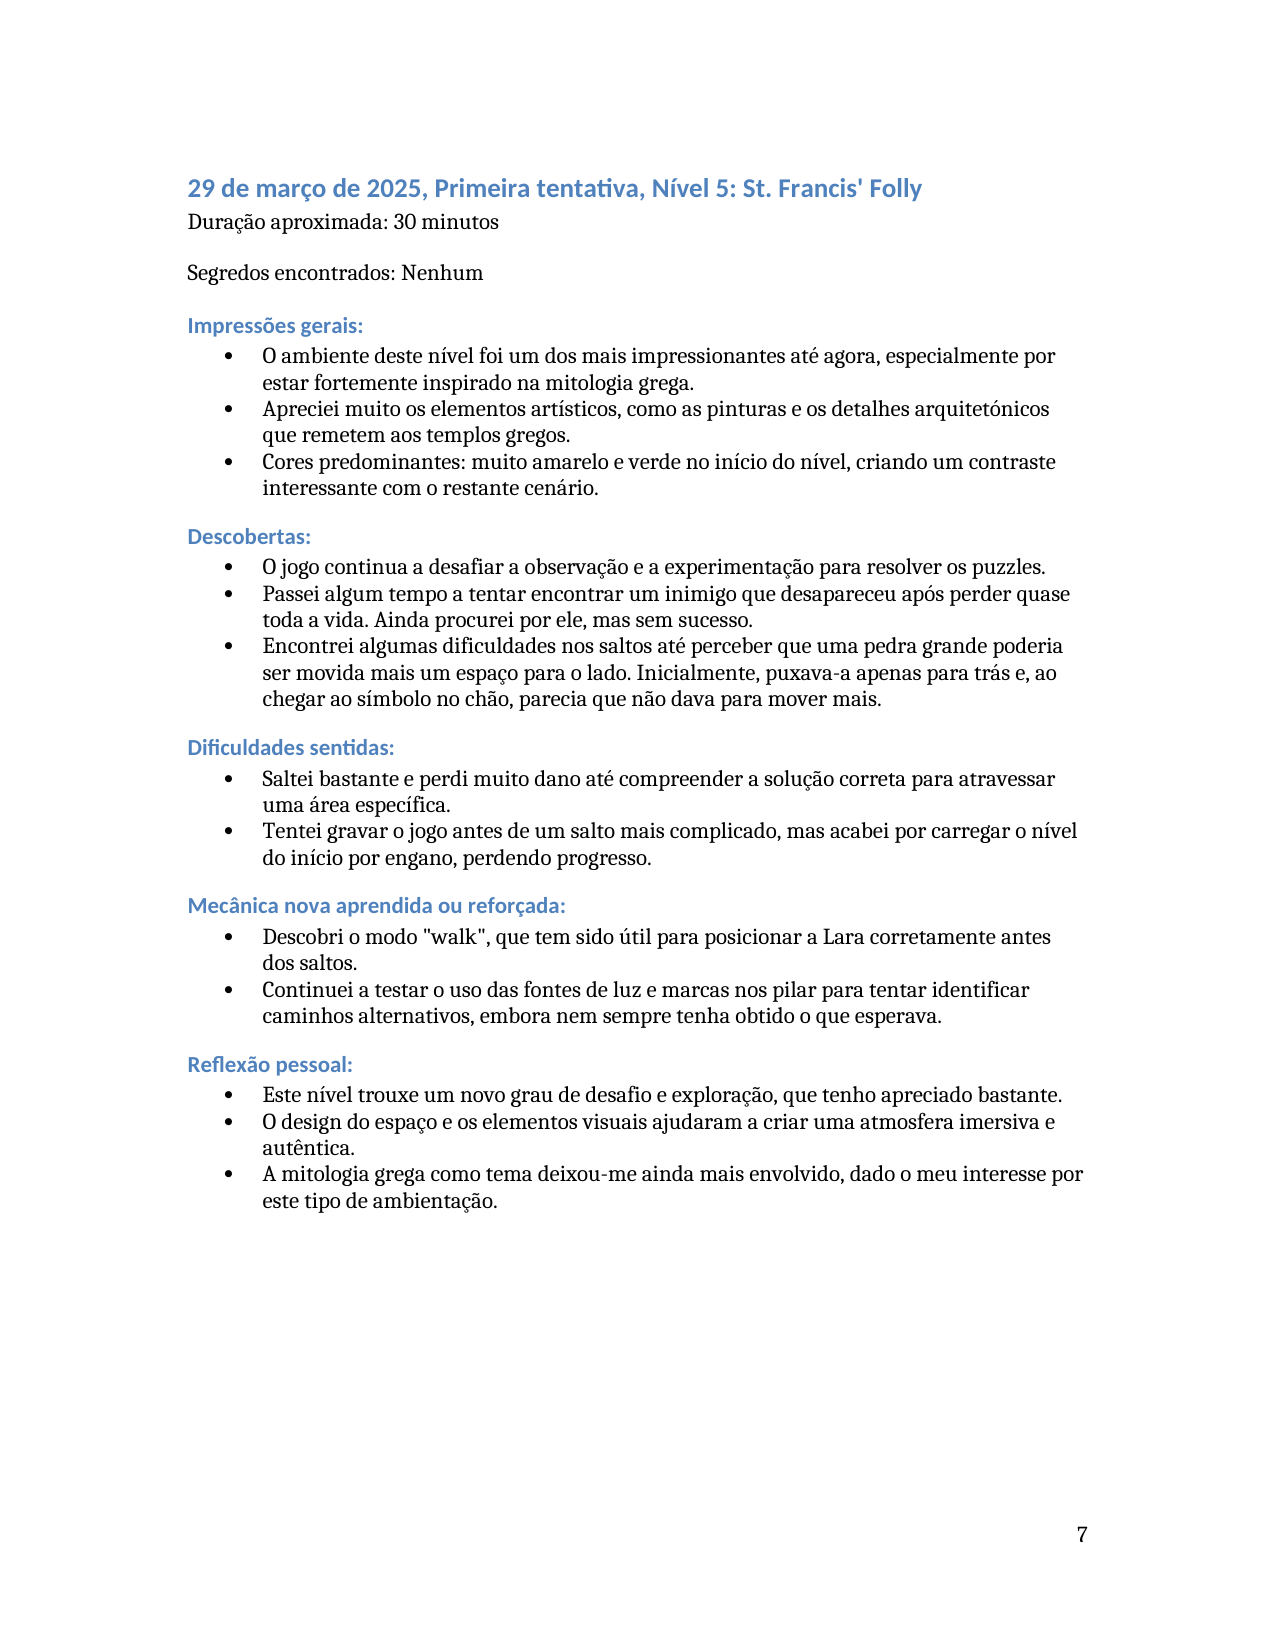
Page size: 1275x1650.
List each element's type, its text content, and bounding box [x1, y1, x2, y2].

subtitle Impressões gerais: [187, 311, 1087, 339]
list A mitologia grega como tema deixou-me ainda mais envolvido, dado o meu interesse por este tipo de ambientação. [225, 1161, 1087, 1214]
list O design do espaço e os elementos visuais ajudaram a criar uma atmosfera imersiva e autêntica. [225, 1108, 1087, 1161]
subtitle Descobertas: [187, 522, 1087, 550]
list Este nível trouxe um novo grau de desafio e exploração, que tenho apreciado bastante. [225, 1082, 1087, 1108]
subtitle 29 de março de 2025, Primeira tentativa, Nível 5: St. Francis' Folly [187, 171, 1087, 204]
list Apreciei muito os elementos artísticos, como as pinturas e os detalhes arquitetónicos que remetem aos templos gregos. [225, 396, 1087, 448]
list Cores predominantes: muito amarelo e verde no início do nível, criando um contraste interessante com o restante cenário. [225, 448, 1087, 501]
list Tentei gravar o jogo antes de um salto mais complicado, mas acabei por carregar o nível do início por engano, perdendo progresso. [225, 818, 1087, 871]
list O ambiente deste nível foi um dos mais impressionantes até agora, especialmente por estar fortemente inspirado na mitologia grega. [225, 343, 1087, 396]
list Encontrei algumas dificuldades nos saltos até perceber que uma pedra grande poderia ser movida mais um espaço para o lado. Inicialmente, puxava-a apenas para trás e, ao chegar ao símbolo no chão, parecia que não dava para mover mais. [225, 633, 1087, 712]
list Saltei bastante e perdi muito dano até compreender a solução correta para atravessar uma área específica. [225, 765, 1087, 818]
list Passei algum tempo a tentar encontrar um inimigo que desapareceu após perder quase toda a vida. Ainda procurei por ele, mas sem sucesso. [225, 581, 1087, 633]
text Duração aproximada: 30 minutos [187, 209, 1087, 235]
list O jogo continua a desafiar a observação e a experimentação para resolver os puzzles. [225, 554, 1087, 581]
subtitle Dificuldades sentidas: [187, 733, 1087, 761]
subtitle Mecânica nova aprendida ou reforçada: [187, 892, 1087, 919]
list Continuei a testar o uso das fontes de luz e marcas nos pilar para tentar identificar caminhos alternativos, embora nem sempre tenha obtido o que esperava. [225, 976, 1087, 1029]
text Segredos encontrados: Nenhum [187, 260, 1087, 286]
list Descobri o modo "walk", que tem sido útil para posicionar a Lara corretamente antes dos saltos. [225, 924, 1087, 976]
subtitle Reflexão pessoal: [187, 1050, 1087, 1078]
